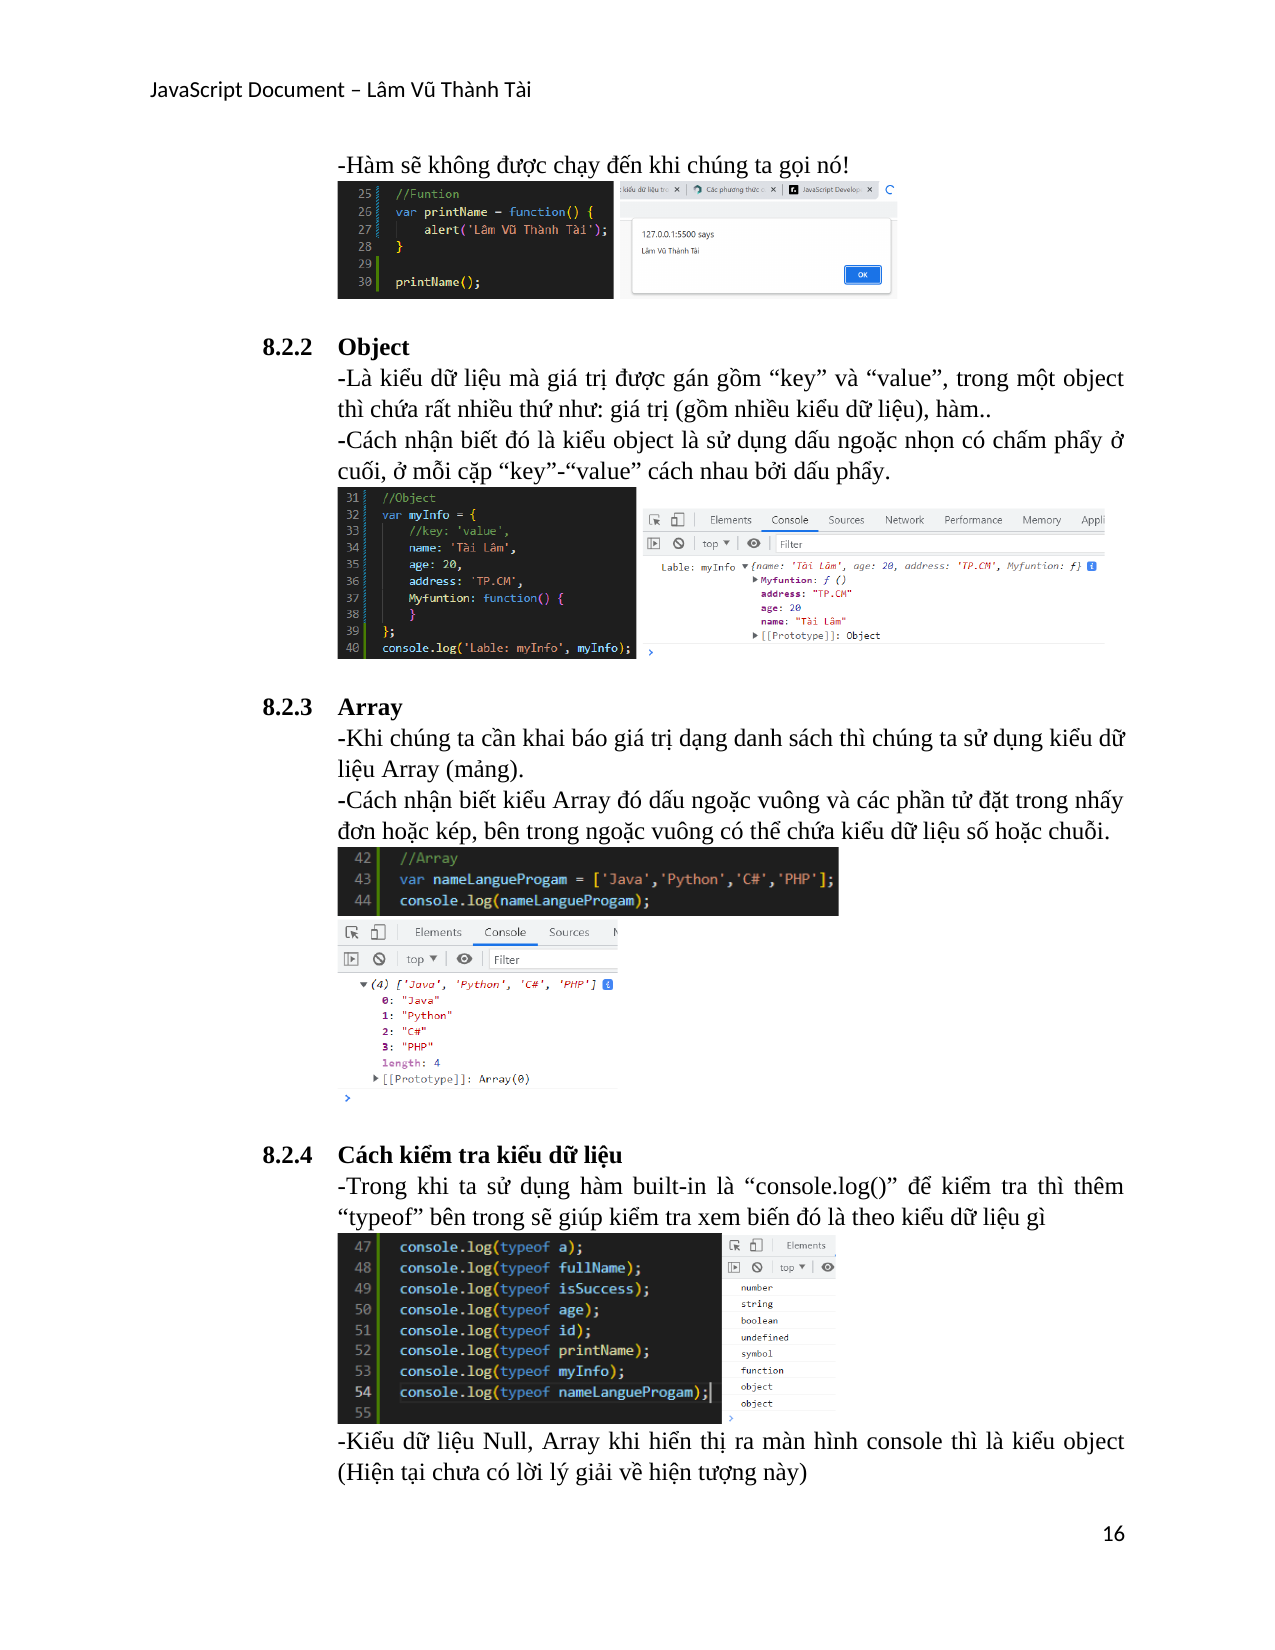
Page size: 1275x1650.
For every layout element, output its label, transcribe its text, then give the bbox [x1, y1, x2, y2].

list Object [262, 332, 1125, 361]
list -Kiểu dữ liệu Null, Array khi hiển thị ra màn hình console thì là kiểu object (Hiện tại chưa có lời lý giải về hiện tượng này) [337, 1426, 1125, 1486]
picture [620, 181, 898, 299]
list -Cách nhận biết kiểu Array đó dấu ngoặc vuông và các phần tử đặt trong nhấy đơn hoặc kép, bên trong ngoặc vuông có thể chứa kiểu dữ liệu số hoặc chuỗi. [337, 785, 1125, 845]
picture [337, 487, 637, 659]
list Cách kiểm tra kiểu dữ liệu [262, 1140, 1125, 1169]
picture [337, 917, 618, 1107]
list -Khi chúng ta cần khai báo giá trị dạng danh sách thì chúng ta sử dụng kiểu dữ liệu Array (mảng). [337, 723, 1125, 783]
list -Trong khi ta sử dụng hàm built-in là “console.log()” để kiểm tra thì thêm “typeof” bên trong sẽ giúp kiểm tra xem biến đó là theo kiểu dữ liệu gì [337, 1171, 1125, 1231]
picture [337, 181, 614, 299]
picture [337, 1233, 836, 1424]
picture [642, 505, 1105, 659]
picture [337, 847, 839, 916]
list -Là kiểu dữ liệu mà giá trị được gán gồm “key” và “value”, trong một object thì chứa rất nhiều thứ như: giá trị (gồm nhiều kiểu dữ liệu), hàm.. [337, 363, 1125, 423]
list -Cách nhận biết đó là kiểu object là sử dụng dấu ngoặc nhọn có chấm phẩy ở cuối, ở mỗi cặp “key”-“value” cách nhau bởi dấu phẩy. [337, 425, 1125, 485]
list -Hàm sẽ không được chạy đến khi chúng ta gọi nó! [337, 150, 1125, 179]
list Array [262, 692, 1125, 721]
